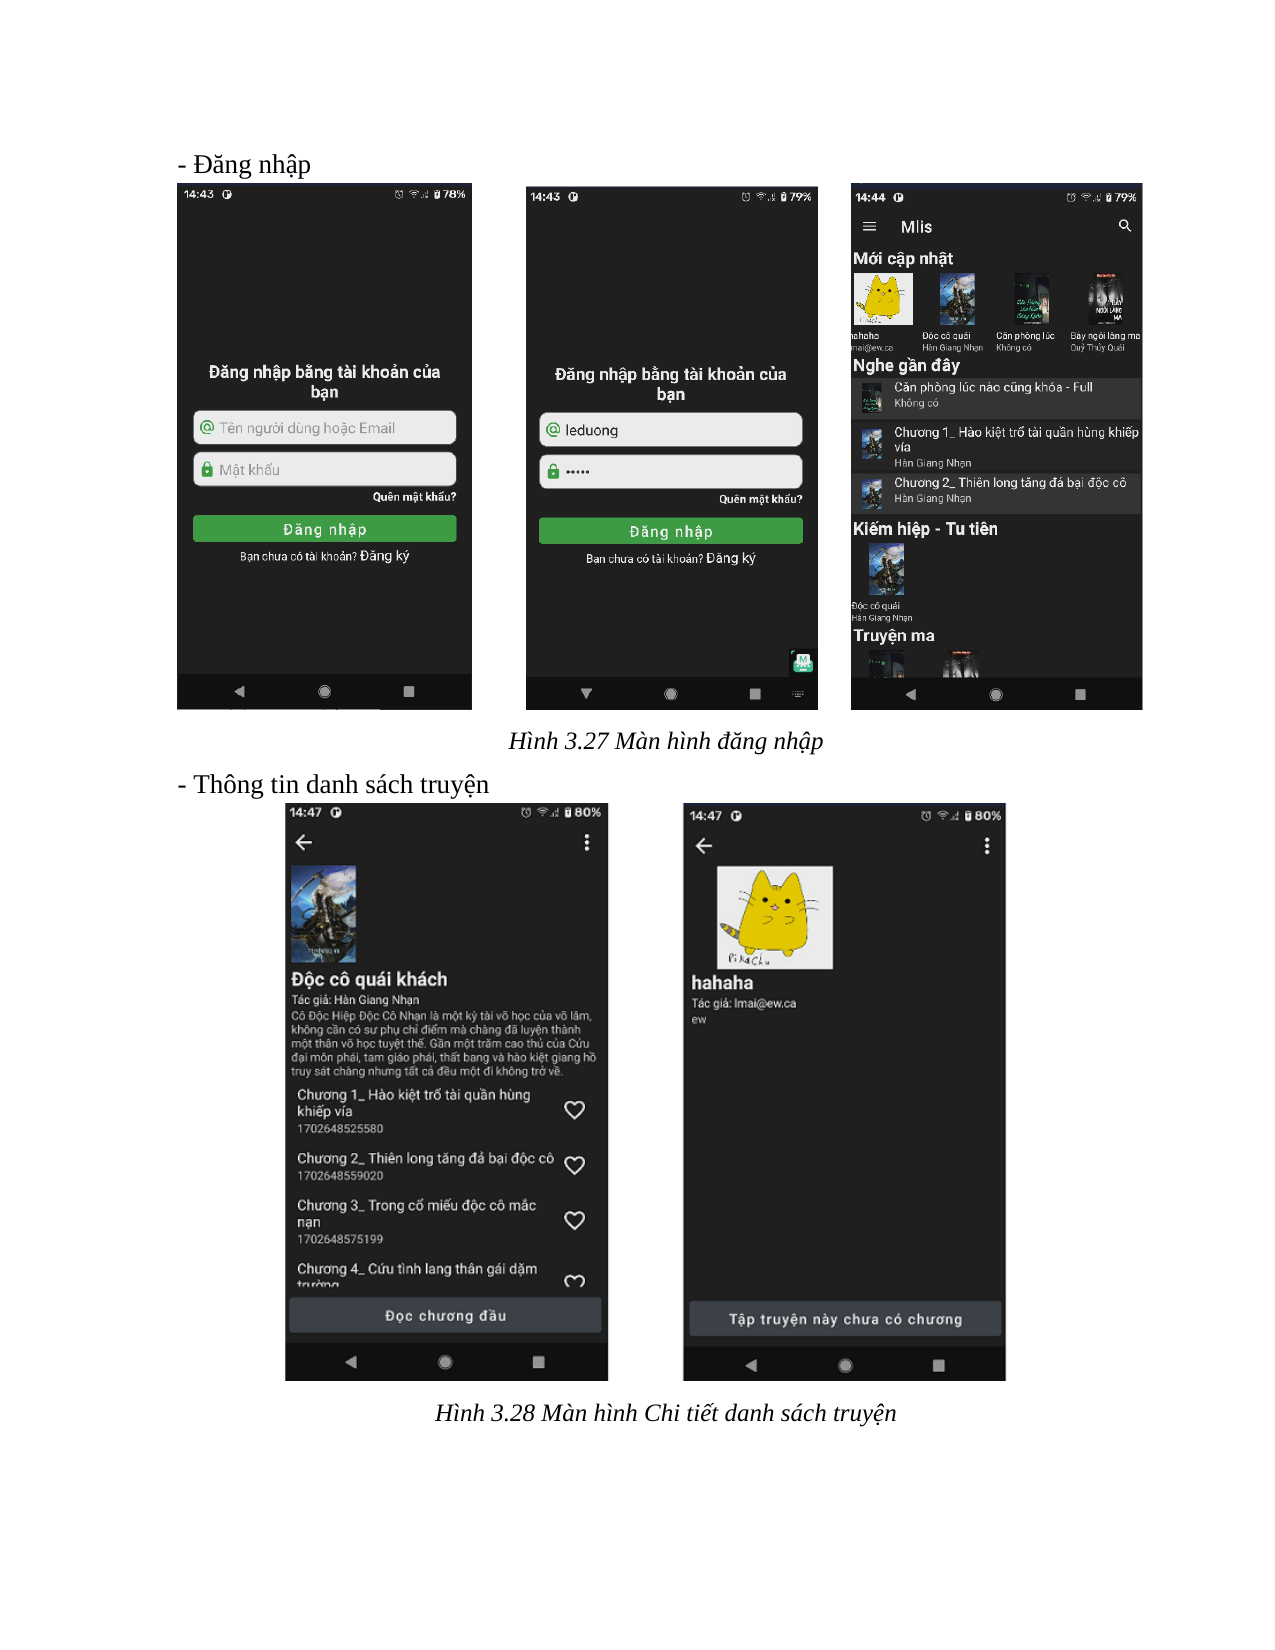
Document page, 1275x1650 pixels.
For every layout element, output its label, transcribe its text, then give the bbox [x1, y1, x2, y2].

text - Thông tin danh sách truyện [177, 768, 1157, 799]
text - Đăng nhập [177, 148, 1157, 179]
picture [177, 183, 1143, 710]
picture [177, 803, 1152, 1381]
